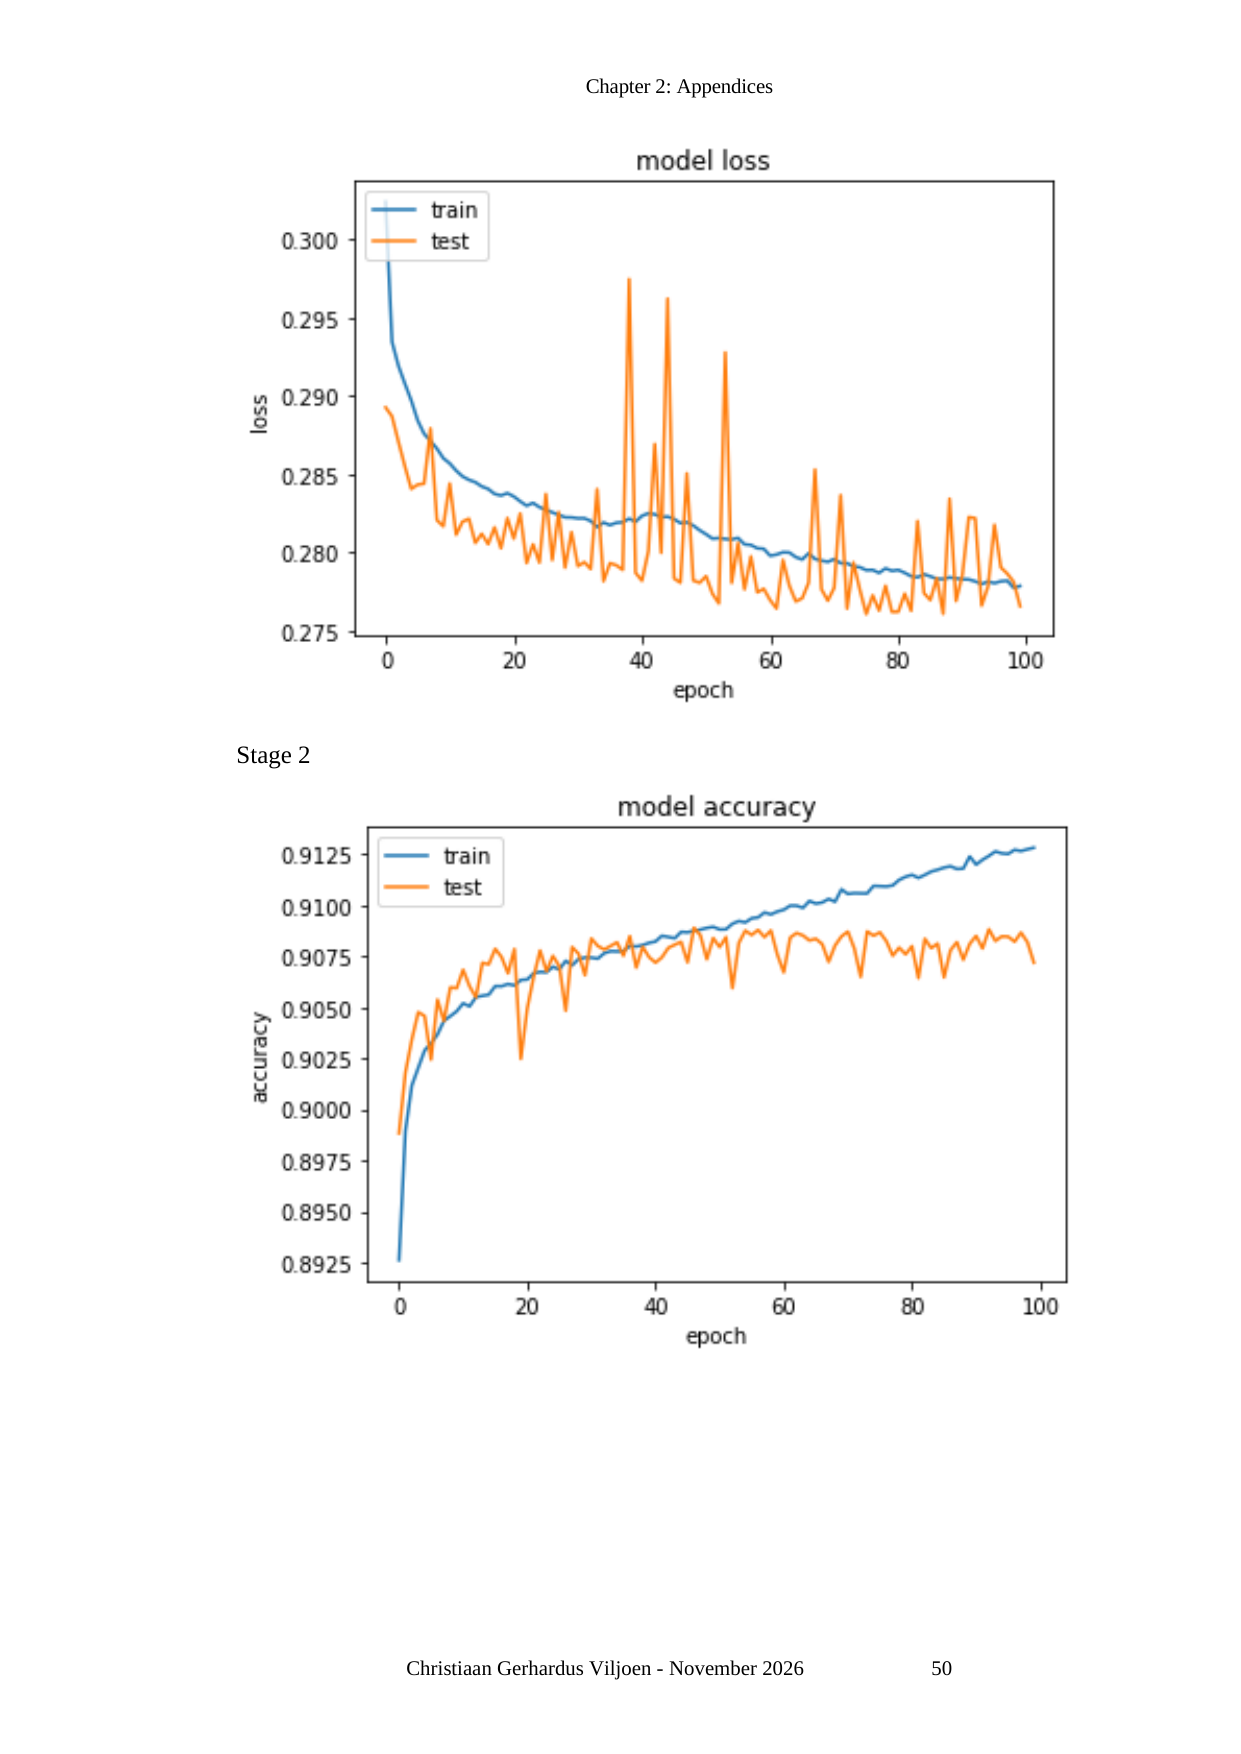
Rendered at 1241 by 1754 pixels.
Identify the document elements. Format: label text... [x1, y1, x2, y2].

picture [236, 781, 1087, 1361]
picture [236, 135, 1074, 715]
subtitle Stage 2 [236, 740, 1122, 769]
